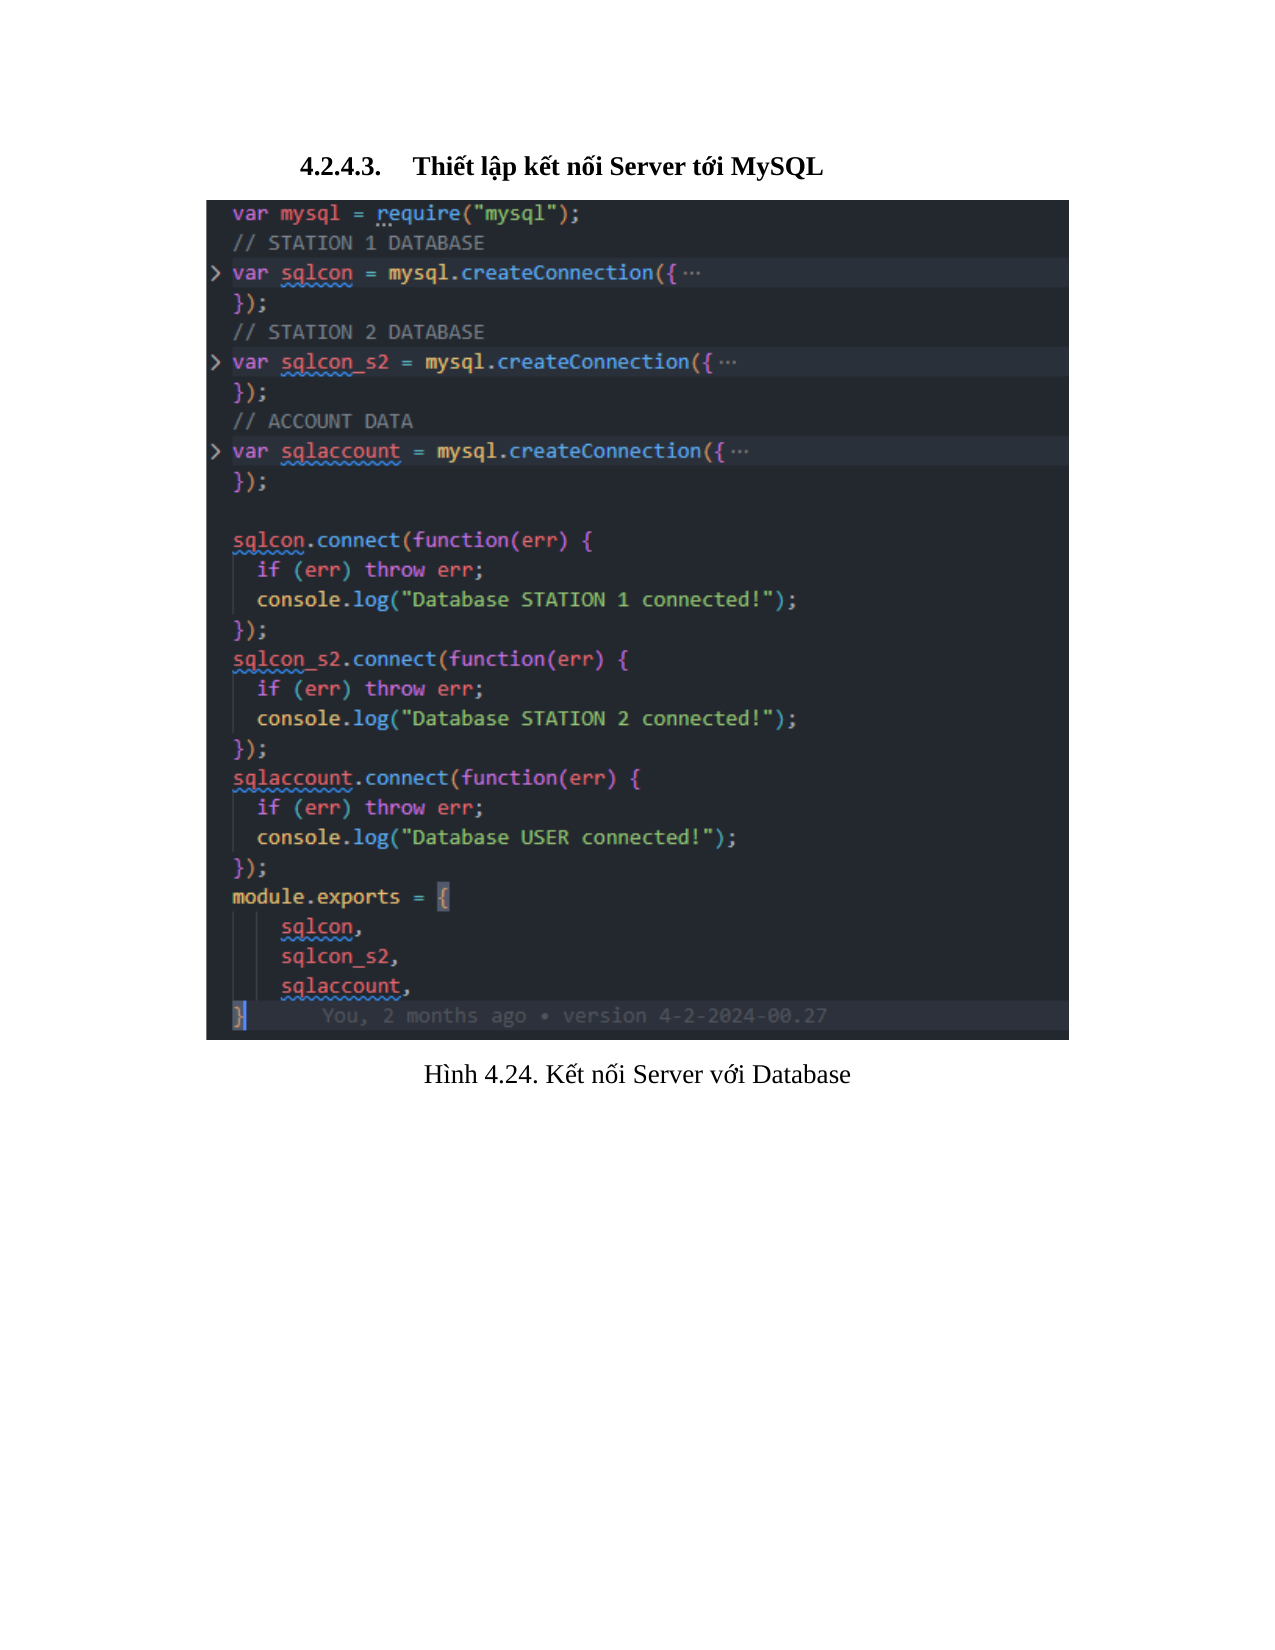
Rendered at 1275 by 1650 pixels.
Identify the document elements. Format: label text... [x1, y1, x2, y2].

list Thiết lập kết nối Server tới MySQL [300, 150, 1125, 181]
text Hình 4.24. Kết nối Server với Database [150, 1058, 1125, 1089]
picture [206, 200, 1069, 1040]
